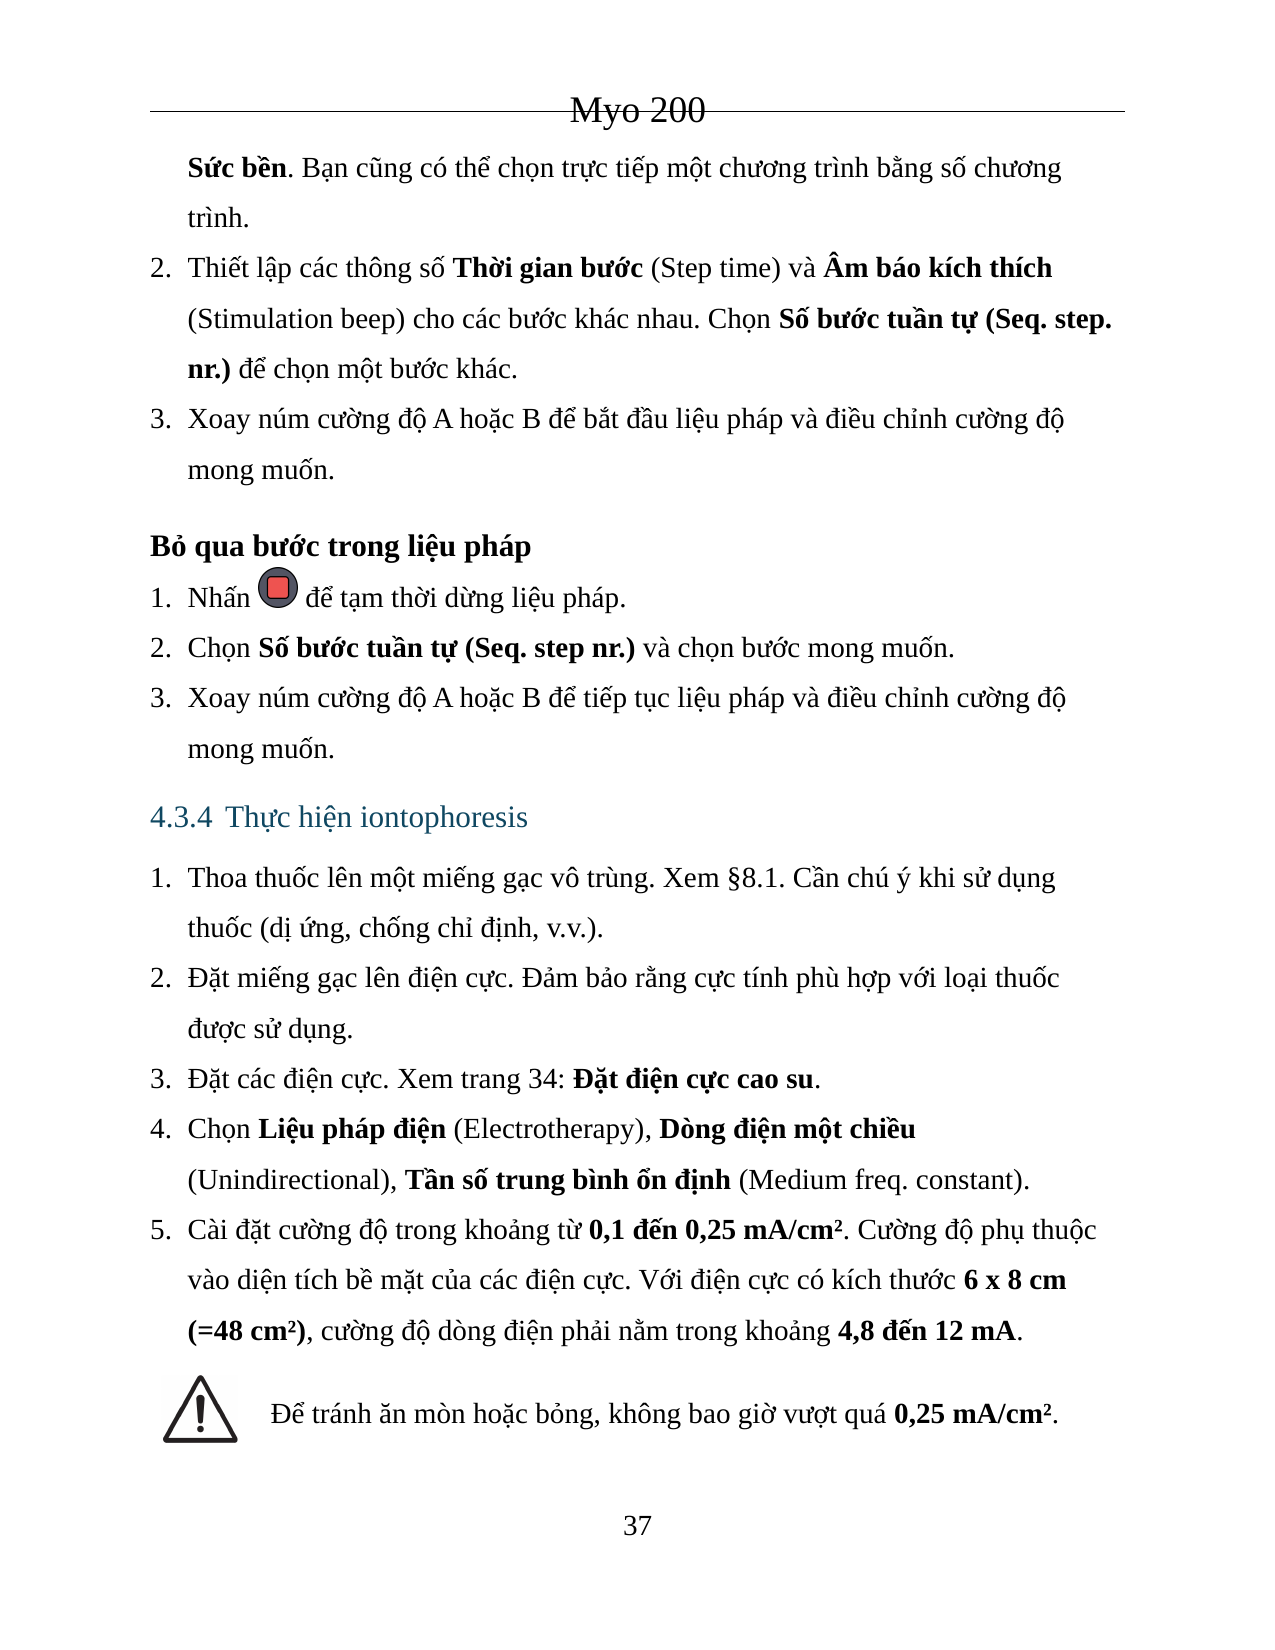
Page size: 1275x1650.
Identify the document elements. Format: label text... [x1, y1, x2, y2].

list Xoay núm cường độ A hoặc B để tiếp tục liệu pháp và điều chỉnh cường độ mong muốn. [150, 681, 1125, 764]
list Chọn Liệu pháp điện (Electrotherapy), Dòng điện một chiều (Unindirectional), Tần số trung bình ổn định (Medium freq. constant). [150, 1112, 1125, 1195]
list Nhấn để tạm thời dừng liệu pháp. [150, 567, 1125, 613]
table_header [150, 1376, 259, 1451]
subtitle Bỏ qua bước trong liệu pháp [150, 527, 1125, 563]
picture [161, 1375, 238, 1443]
subtitle Thực hiện iontophoresis [150, 798, 1125, 834]
list Cài đặt cường độ trong khoảng từ 0,1 đến 0,25 mA/cm². Cường độ phụ thuộc vào diện tích bề mặt của các điện cực. Với điện cực có kích thước 6 x 8 cm (=48 cm²), cường độ dòng điện phải nằm trong khoảng 4,8 đến 12 mA. [150, 1212, 1125, 1346]
list Chọn Số bước tuần tự (Seq. step nr.) và chọn bước mong muốn. [150, 630, 1125, 664]
list Đặt các điện cực. Xem trang 34: Đặt điện cực cao su. [150, 1061, 1125, 1095]
table_header Để tránh ăn mòn hoặc bỏng, không bao giờ vượt quá 0,25 mA/cm². [259, 1376, 1125, 1451]
list Thiết lập các thông số Thời gian bước (Step time) và Âm báo kích thích (Stimulation beep) cho các bước khác nhau. Chọn Số bước tuần tự (Seq. step. nr.) để chọn một bước khác. [150, 251, 1125, 385]
list Thoa thuốc lên một miếng gạc vô trùng. Xem §8.1. Cần chú ý khi sử dụng thuốc (dị ứng, chống chỉ định, v.v.). [150, 860, 1125, 944]
list Xoay núm cường độ A hoặc B để bắt đầu liệu pháp và điều chỉnh cường độ mong muốn. [150, 402, 1125, 485]
picture [258, 567, 298, 608]
list Đặt miếng gạc lên điện cực. Đảm bảo rằng cực tính phù hợp với loại thuốc được sử dụng. [150, 961, 1125, 1044]
